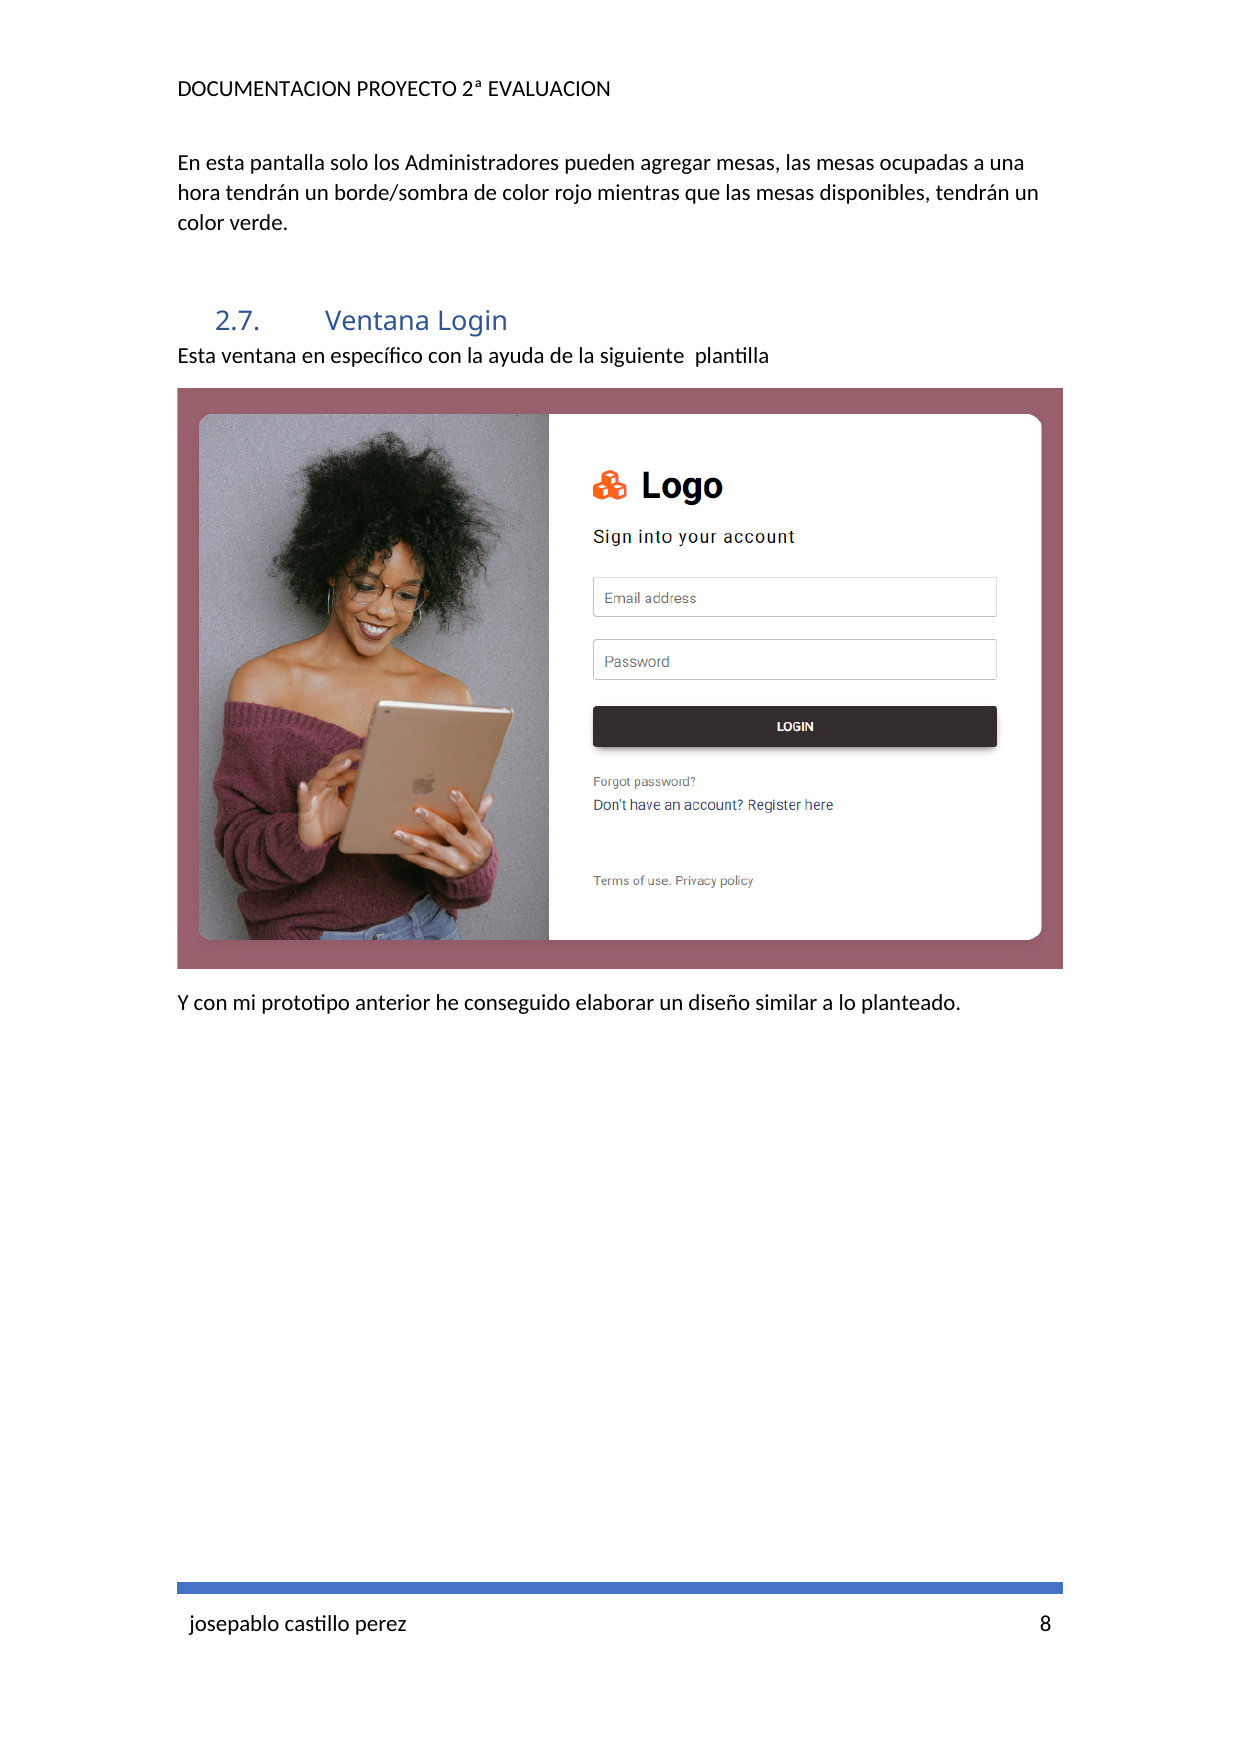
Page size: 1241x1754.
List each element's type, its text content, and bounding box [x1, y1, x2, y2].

text Y con mi prototipo anterior he conseguido elaborar un diseño similar a lo planteado. [177, 988, 1063, 1016]
picture [177, 388, 1063, 969]
text En esta pantalla solo los Administradores pueden agregar mesas, las mesas ocupadas a una hora tendrán un borde/sombra de color rojo mientras que las mesas disponibles, tendrán un color verde. [177, 148, 1063, 236]
text Esta ventana en específico con la ayuda de la siguiente plantilla [177, 342, 1063, 369]
subtitle Ventana Login [215, 302, 1063, 339]
